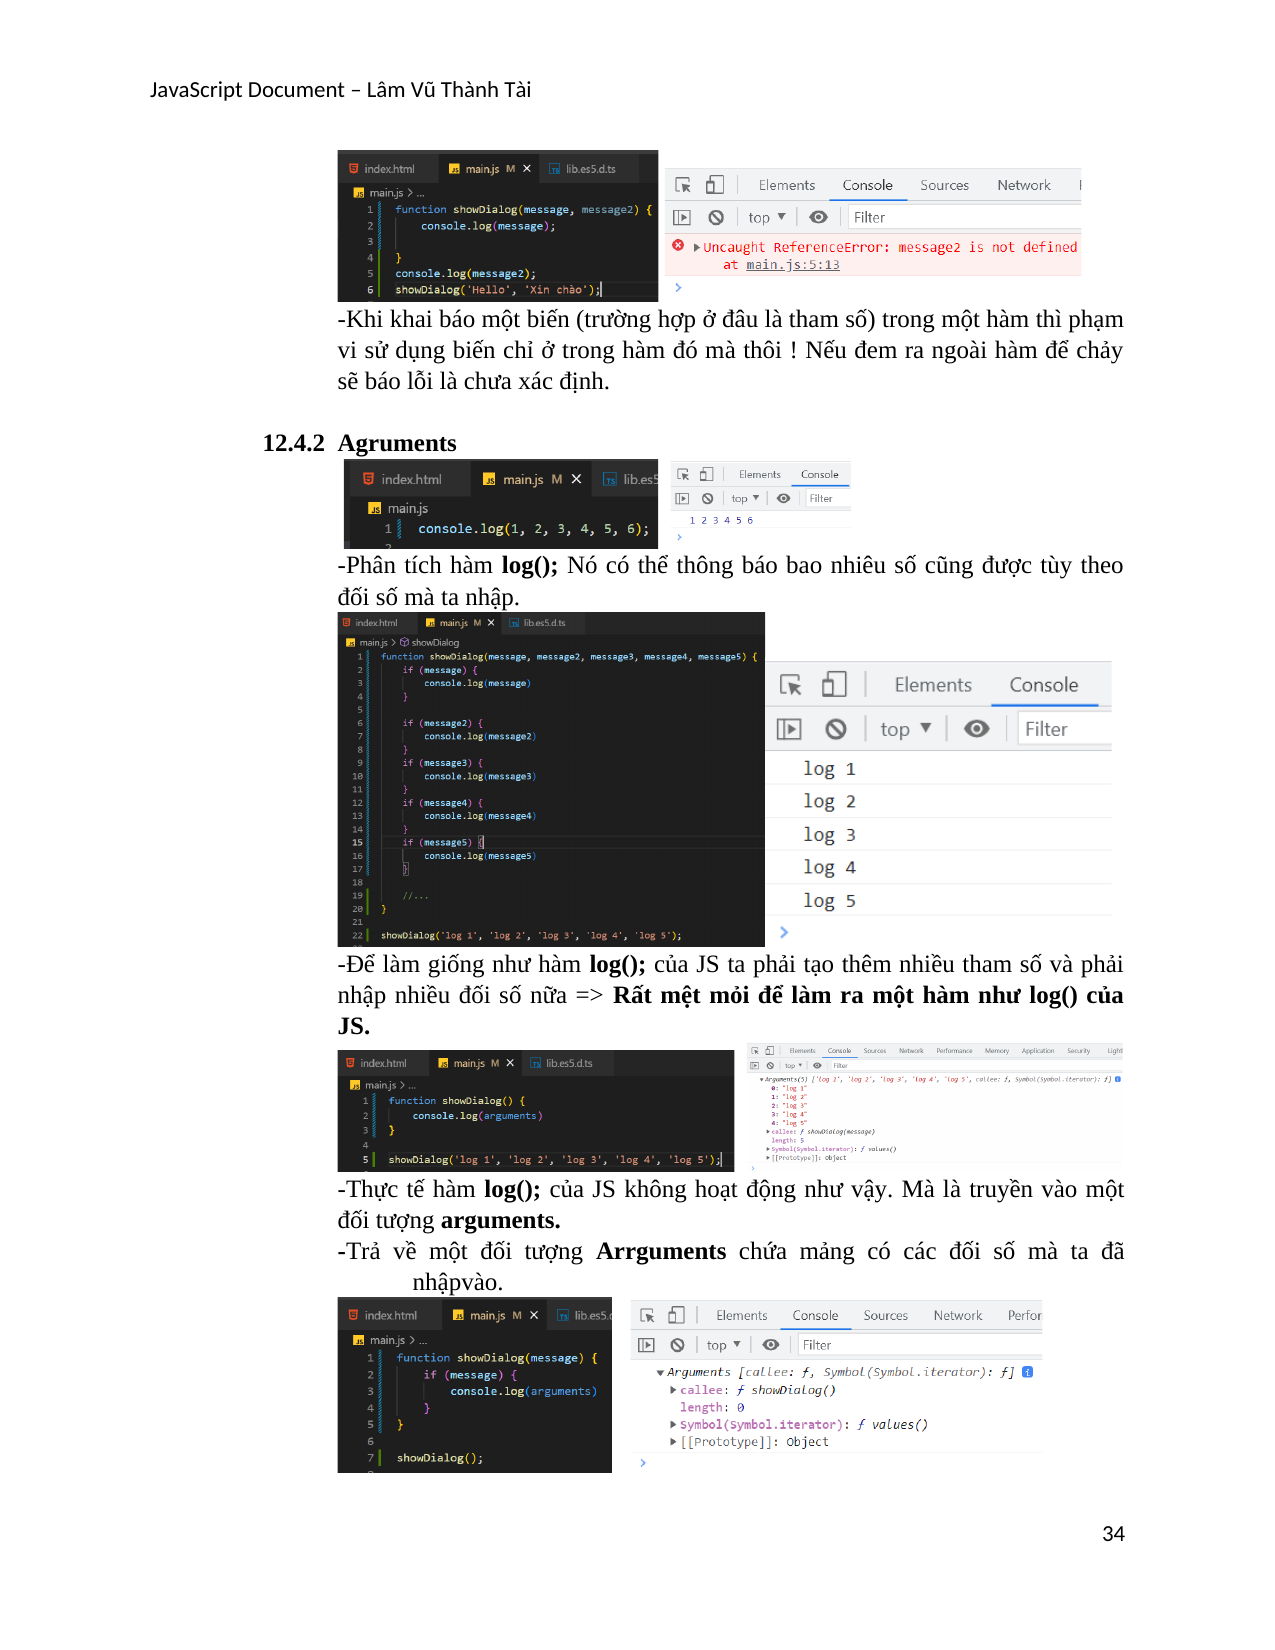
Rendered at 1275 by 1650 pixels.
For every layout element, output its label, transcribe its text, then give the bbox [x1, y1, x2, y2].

list Agruments [262, 428, 1125, 457]
picture [670, 459, 851, 549]
picture [630, 1298, 1043, 1473]
picture [337, 150, 659, 302]
picture [337, 1297, 612, 1473]
list -Để làm giống như hàm log(); của JS ta phải tạo thêm nhiều tham số và phải nhập nhiều đối số nữa => Rất mệt mỏi để làm ra một hàm như log() của JS. [337, 949, 1125, 1040]
picture [664, 165, 1082, 302]
picture [746, 1042, 1123, 1172]
picture [343, 459, 659, 549]
list -Thực tế hàm log(); của JS không hoạt động như vậy. Mà là truyền vào một đối tượng arguments. [337, 1174, 1125, 1233]
list -Phân tích hàm log(); Nó có thể thông báo bao nhiêu số cũng được tùy theo đối số mà ta nhập. [337, 551, 1125, 610]
list -Khi khai báo một biến (trường hợp ở đâu là tham số) trong một hàm thì phạm vi sử dụng biến chỉ ở trong hàm đó mà thôi ! Nếu đem ra ngoài hàm để chảy sẽ báo lỗi là chưa xác định. [337, 304, 1125, 395]
list -Trả về một đối tượng Arrguments chứa mảng có các đối số mà ta đã nhậpvào. [337, 1236, 1125, 1296]
picture [337, 1050, 735, 1172]
picture [337, 612, 1112, 947]
